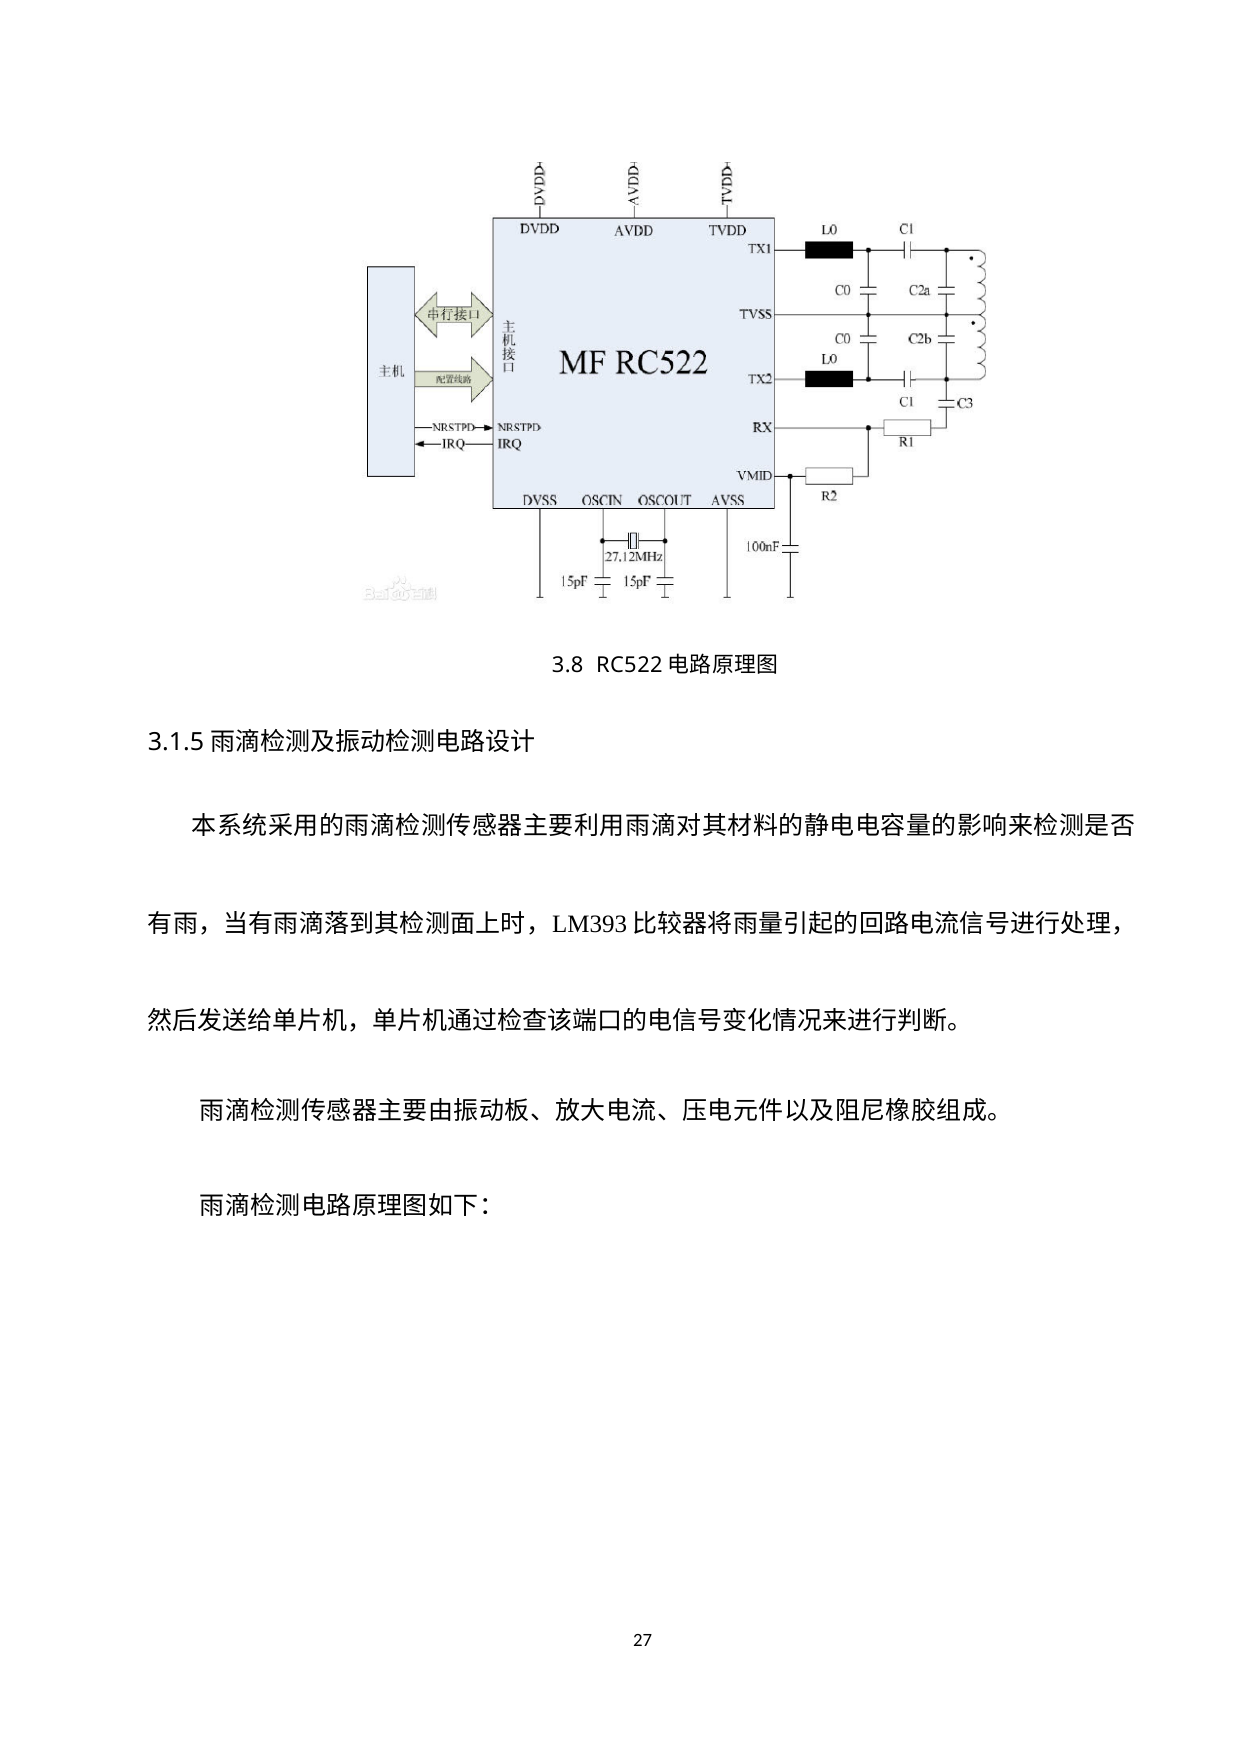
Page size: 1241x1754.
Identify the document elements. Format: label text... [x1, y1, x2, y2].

text 雨滴检测传感器主要由振动板、放大电流、压电元件以及阻尼橡胶组成。 [148, 1076, 1137, 1141]
text 雨滴检测电路原理图如下： [148, 1171, 1137, 1236]
text 本系统采用的雨滴检测传感器主要利用雨滴对其材料的静电电容量的影响来检测是否有雨，当有雨滴落到其检测面上时，LM393比较器将雨量引起的回路电流信号进行处理，然后发送给单片机，单片机通过检查该端口的电信号变化情况来进行判断。 [148, 791, 1137, 1051]
subtitle 3.1.5 雨滴检测及振动检测电路设计 [148, 707, 1137, 772]
text 3.8 RC522电路原理图 [148, 646, 1137, 679]
picture [332, 162, 1003, 613]
